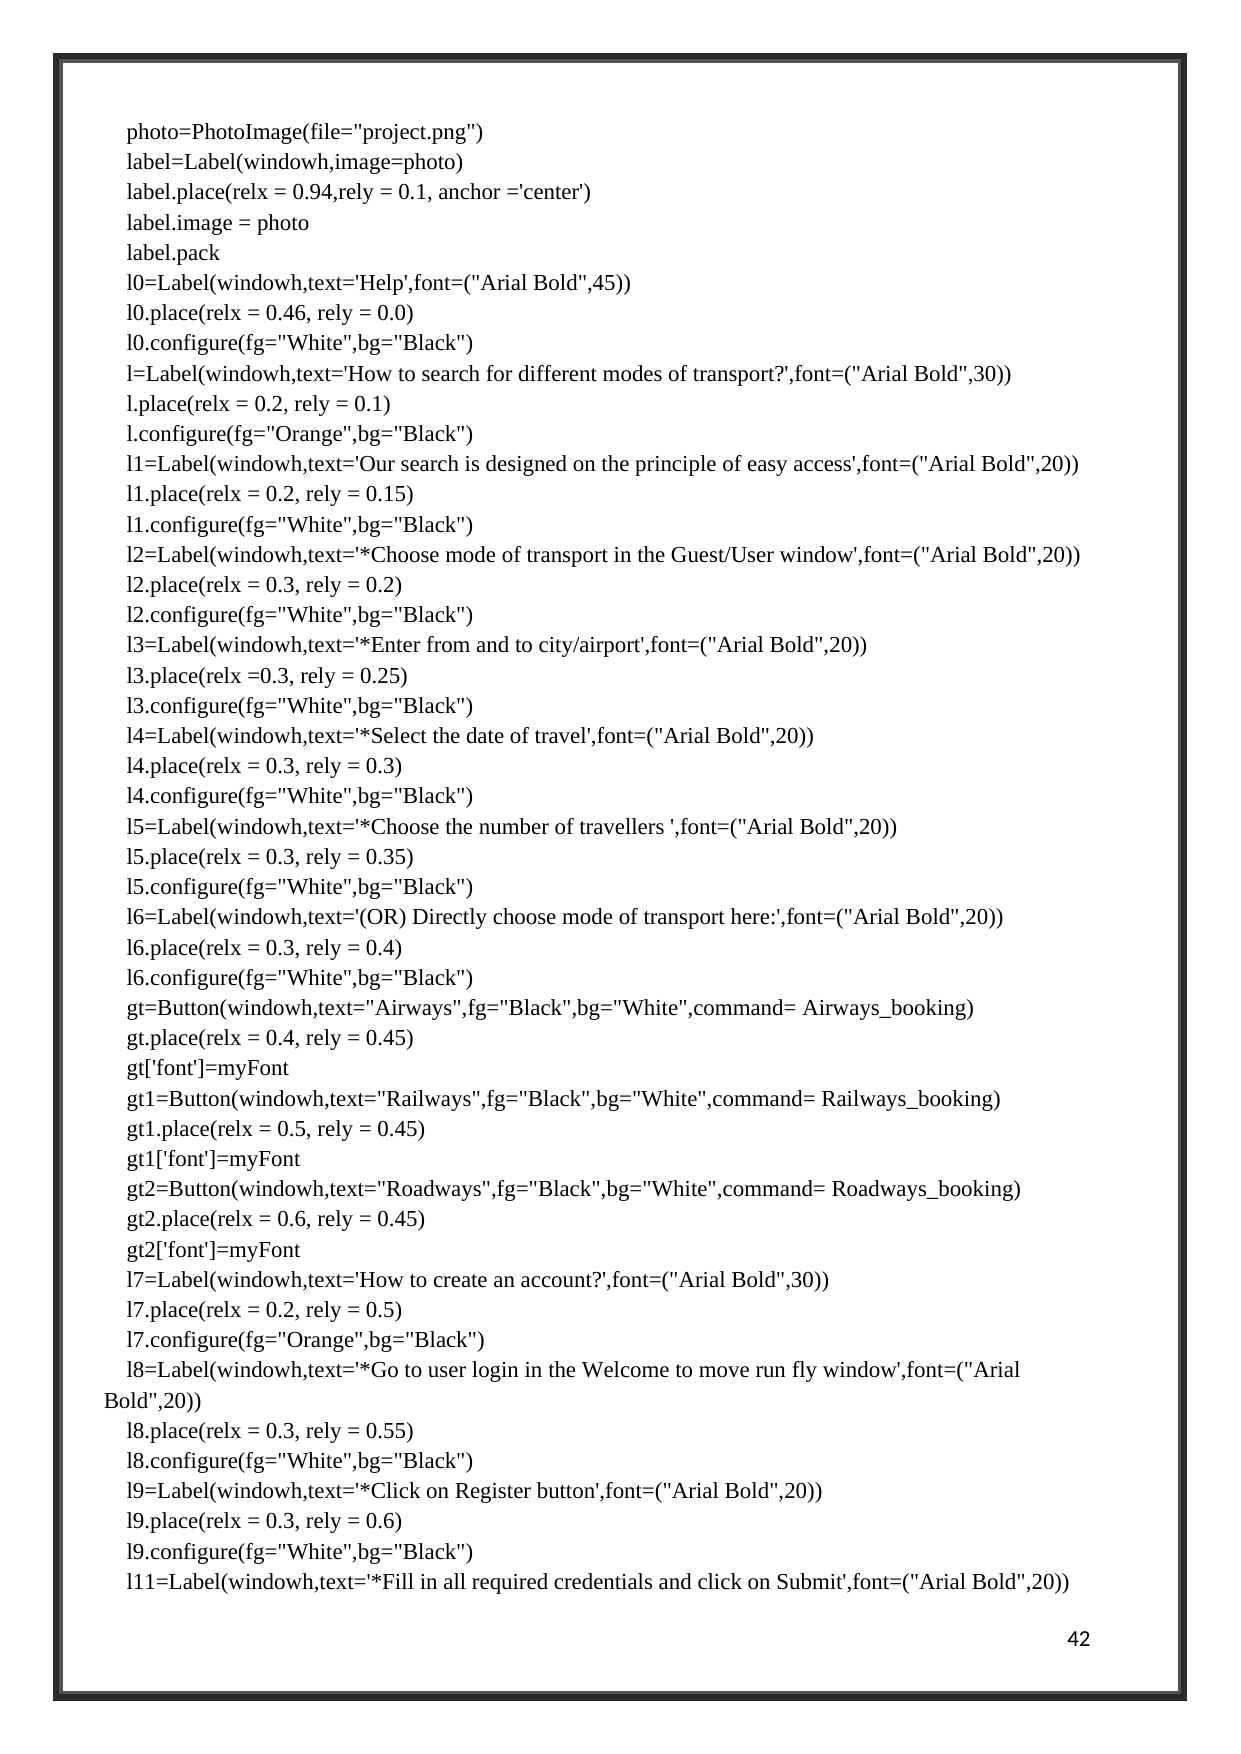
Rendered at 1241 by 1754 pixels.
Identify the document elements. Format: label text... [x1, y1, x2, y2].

text l1=Label(windowh,text='Our search is designed on the principle of easy access',font=("Arial Bold",20)) [103, 450, 1090, 477]
text label.pack [103, 239, 1090, 265]
text l5.configure(fg="White",bg="Black") [103, 873, 1090, 899]
text l=Label(windowh,text='How to search for different modes of transport?',font=("Arial Bold",30)) [103, 360, 1090, 386]
text l8.place(relx = 0.3, rely = 0.55) [103, 1417, 1090, 1443]
text l2=Label(windowh,text='*Choose mode of transport in the Guest/User window',font=("Arial Bold",20)) [103, 541, 1090, 567]
text l0=Label(windowh,text='Help',font=("Arial Bold",45)) [103, 269, 1090, 295]
text l5.place(relx = 0.3, rely = 0.35) [103, 843, 1090, 869]
text l1.configure(fg="White",bg="Black") [103, 511, 1090, 537]
text l6=Label(windowh,text='(OR) Directly choose mode of transport here:',font=("Arial Bold",20)) [103, 903, 1090, 930]
text l7=Label(windowh,text='How to create an account?',font=("Arial Bold",30)) [103, 1266, 1090, 1292]
text gt['font']=myFont [103, 1054, 1090, 1081]
text l3=Label(windowh,text='*Enter from and to city/airport',font=("Arial Bold",20)) [103, 632, 1090, 658]
text l4=Label(windowh,text='*Select the date of travel',font=("Arial Bold",20)) [103, 722, 1090, 748]
text label.place(relx = 0.94,rely = 0.1, anchor ='center') [103, 178, 1090, 205]
text gt2=Button(windowh,text="Roadways",fg="Black",bg="White",command= Roadways_booking) [103, 1175, 1090, 1202]
text l8=Label(windowh,text='*Go to user login in the Welcome to move run fly window',font=("Arial Bold",20)) [103, 1357, 1090, 1413]
text l11=Label(windowh,text='*Fill in all required credentials and click on Submit',font=("Arial Bold",20)) [103, 1568, 1090, 1594]
text l2.configure(fg="White",bg="Black") [103, 601, 1090, 628]
text l4.configure(fg="White",bg="Black") [103, 783, 1090, 809]
text l9.configure(fg="White",bg="Black") [103, 1538, 1090, 1564]
text l0.place(relx = 0.46, rely = 0.0) [103, 299, 1090, 326]
text l9.place(relx = 0.3, rely = 0.6) [103, 1508, 1090, 1534]
text l3.configure(fg="White",bg="Black") [103, 692, 1090, 718]
text l7.configure(fg="Orange",bg="Black") [103, 1326, 1090, 1353]
text l.configure(fg="Orange",bg="Black") [103, 420, 1090, 446]
text l.place(relx = 0.2, rely = 0.1) [103, 390, 1090, 416]
text l8.configure(fg="White",bg="Black") [103, 1447, 1090, 1473]
text l9=Label(windowh,text='*Click on Register button',font=("Arial Bold",20)) [103, 1477, 1090, 1504]
text l6.configure(fg="White",bg="Black") [103, 964, 1090, 990]
text gt2.place(relx = 0.6, rely = 0.45) [103, 1206, 1090, 1232]
text l0.configure(fg="White",bg="Black") [103, 329, 1090, 356]
text label.image = photo [103, 209, 1090, 235]
text l4.place(relx = 0.3, rely = 0.3) [103, 752, 1090, 779]
text gt1.place(relx = 0.5, rely = 0.45) [103, 1115, 1090, 1141]
text label=Label(windowh,image=photo) [103, 148, 1090, 174]
text gt1=Button(windowh,text="Railways",fg="Black",bg="White",command= Railways_booking) [103, 1085, 1090, 1111]
text photo=PhotoImage(file="project.png") [103, 118, 1090, 144]
text l6.place(relx = 0.3, rely = 0.4) [103, 934, 1090, 960]
text l2.place(relx = 0.3, rely = 0.2) [103, 571, 1090, 597]
text l5=Label(windowh,text='*Choose the number of travellers ',font=("Arial Bold",20)) [103, 813, 1090, 839]
text l3.place(relx =0.3, rely = 0.25) [103, 662, 1090, 688]
text gt2['font']=myFont [103, 1236, 1090, 1262]
text gt1['font']=myFont [103, 1145, 1090, 1171]
text gt=Button(windowh,text="Airways",fg="Black",bg="White",command= Airways_booking) [103, 994, 1090, 1020]
text l1.place(relx = 0.2, rely = 0.15) [103, 481, 1090, 507]
text gt.place(relx = 0.4, rely = 0.45) [103, 1024, 1090, 1051]
text l7.place(relx = 0.2, rely = 0.5) [103, 1296, 1090, 1322]
